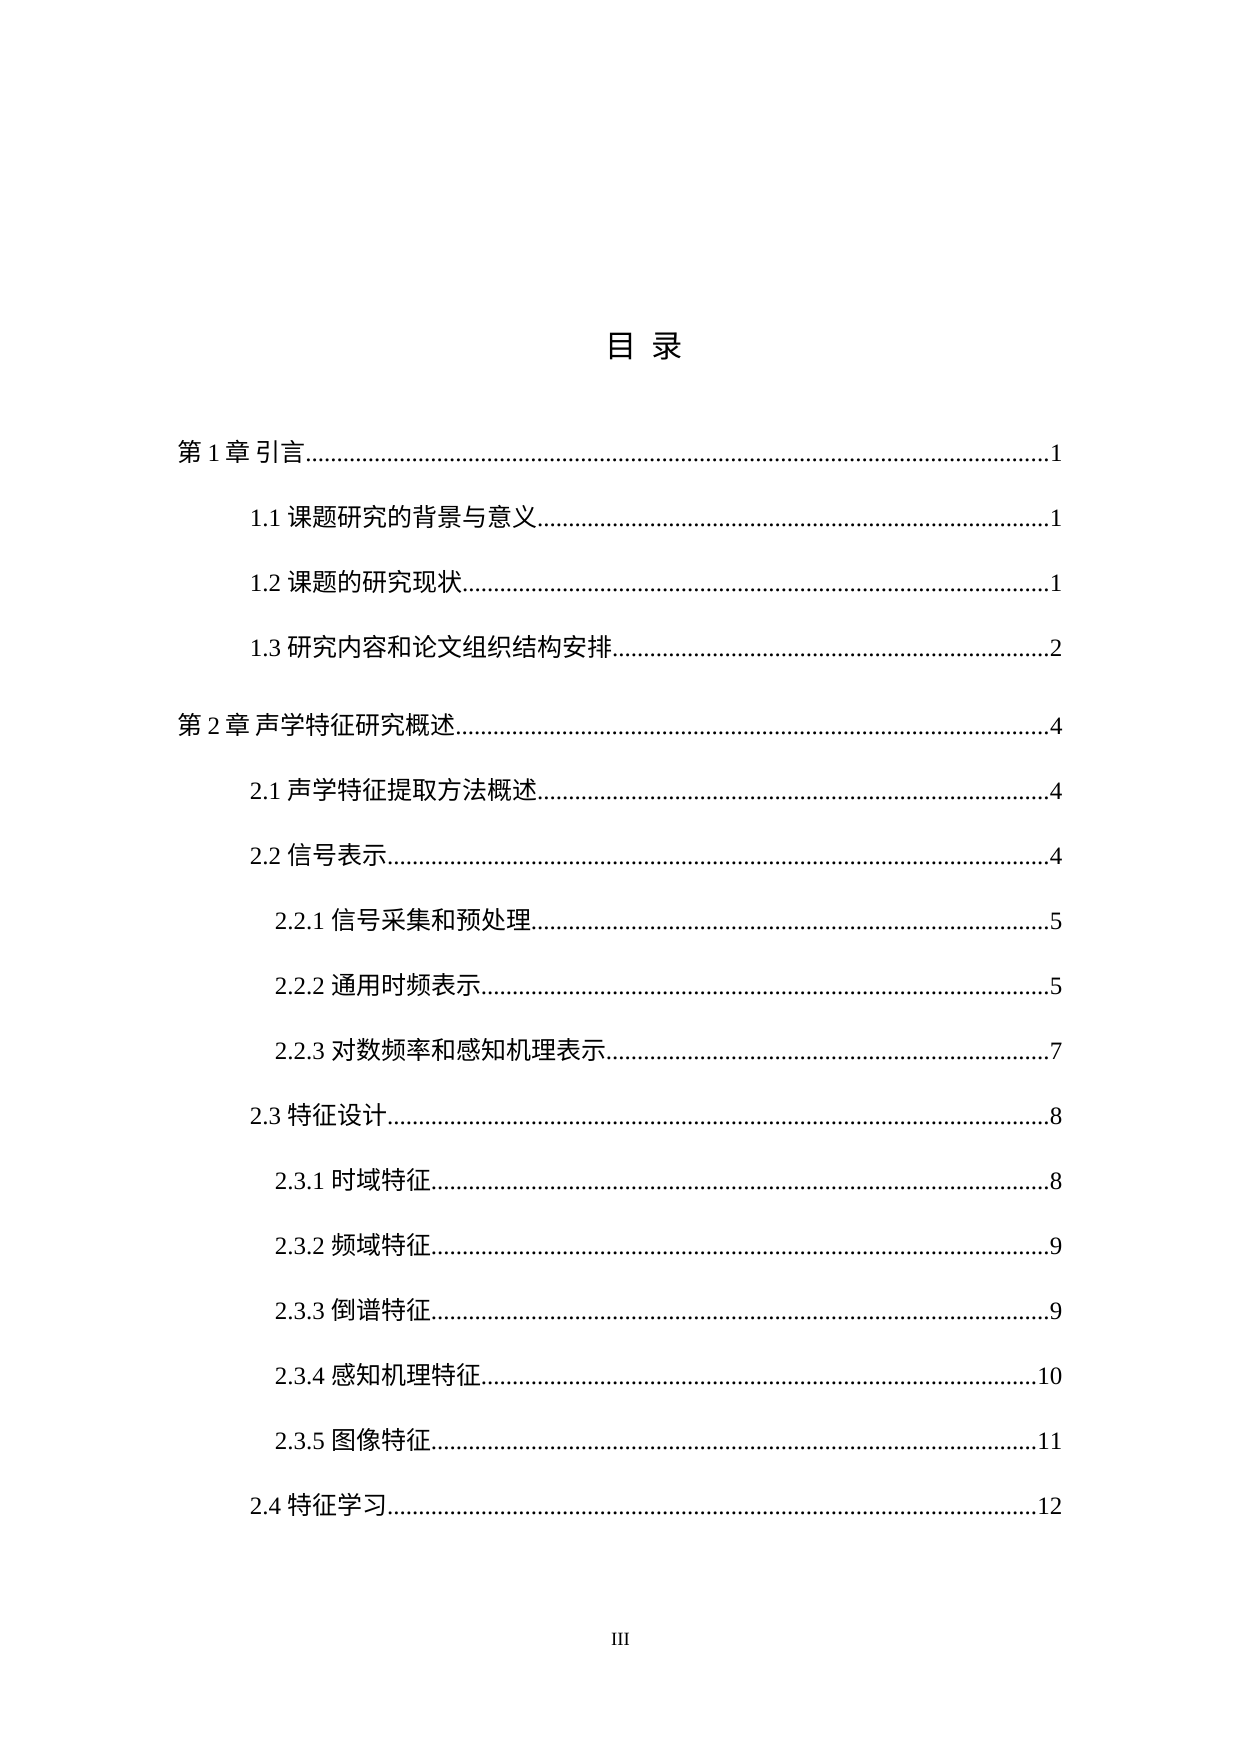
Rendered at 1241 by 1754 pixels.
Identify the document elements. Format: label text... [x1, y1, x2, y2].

text 2.2.3 对数频率和感知机理表示 7 [227, 1016, 1063, 1081]
text 2.3.1 时域特征 8 [227, 1146, 1063, 1211]
text 2.2.1 信号采集和预处理 5 [227, 886, 1063, 951]
text 1.2 课题的研究现状 1 [202, 548, 1063, 613]
text 1.1 课题研究的背景与意义 1 [202, 483, 1063, 548]
text 1.3 研究内容和论文组织结构安排 2 [202, 613, 1063, 678]
text 第2章 声学特征研究概述 4 [177, 691, 1063, 756]
text 2.4 特征学习 12 [202, 1471, 1063, 1536]
text 第1章 引言 1 [177, 418, 1063, 483]
text 2.3.4 感知机理特征 10 [227, 1341, 1063, 1406]
text 2.1 声学特征提取方法概述 4 [202, 756, 1063, 821]
text 目 录 [177, 312, 1063, 377]
text 2.3.5 图像特征 11 [227, 1406, 1063, 1471]
text 2.2 信号表示 4 [202, 821, 1063, 886]
text 2.3.2 频域特征 9 [227, 1211, 1063, 1276]
text 2.3 特征设计 8 [202, 1081, 1063, 1146]
text 2.3.3 倒谱特征 9 [227, 1276, 1063, 1341]
text 2.2.2 通用时频表示 5 [227, 951, 1063, 1016]
